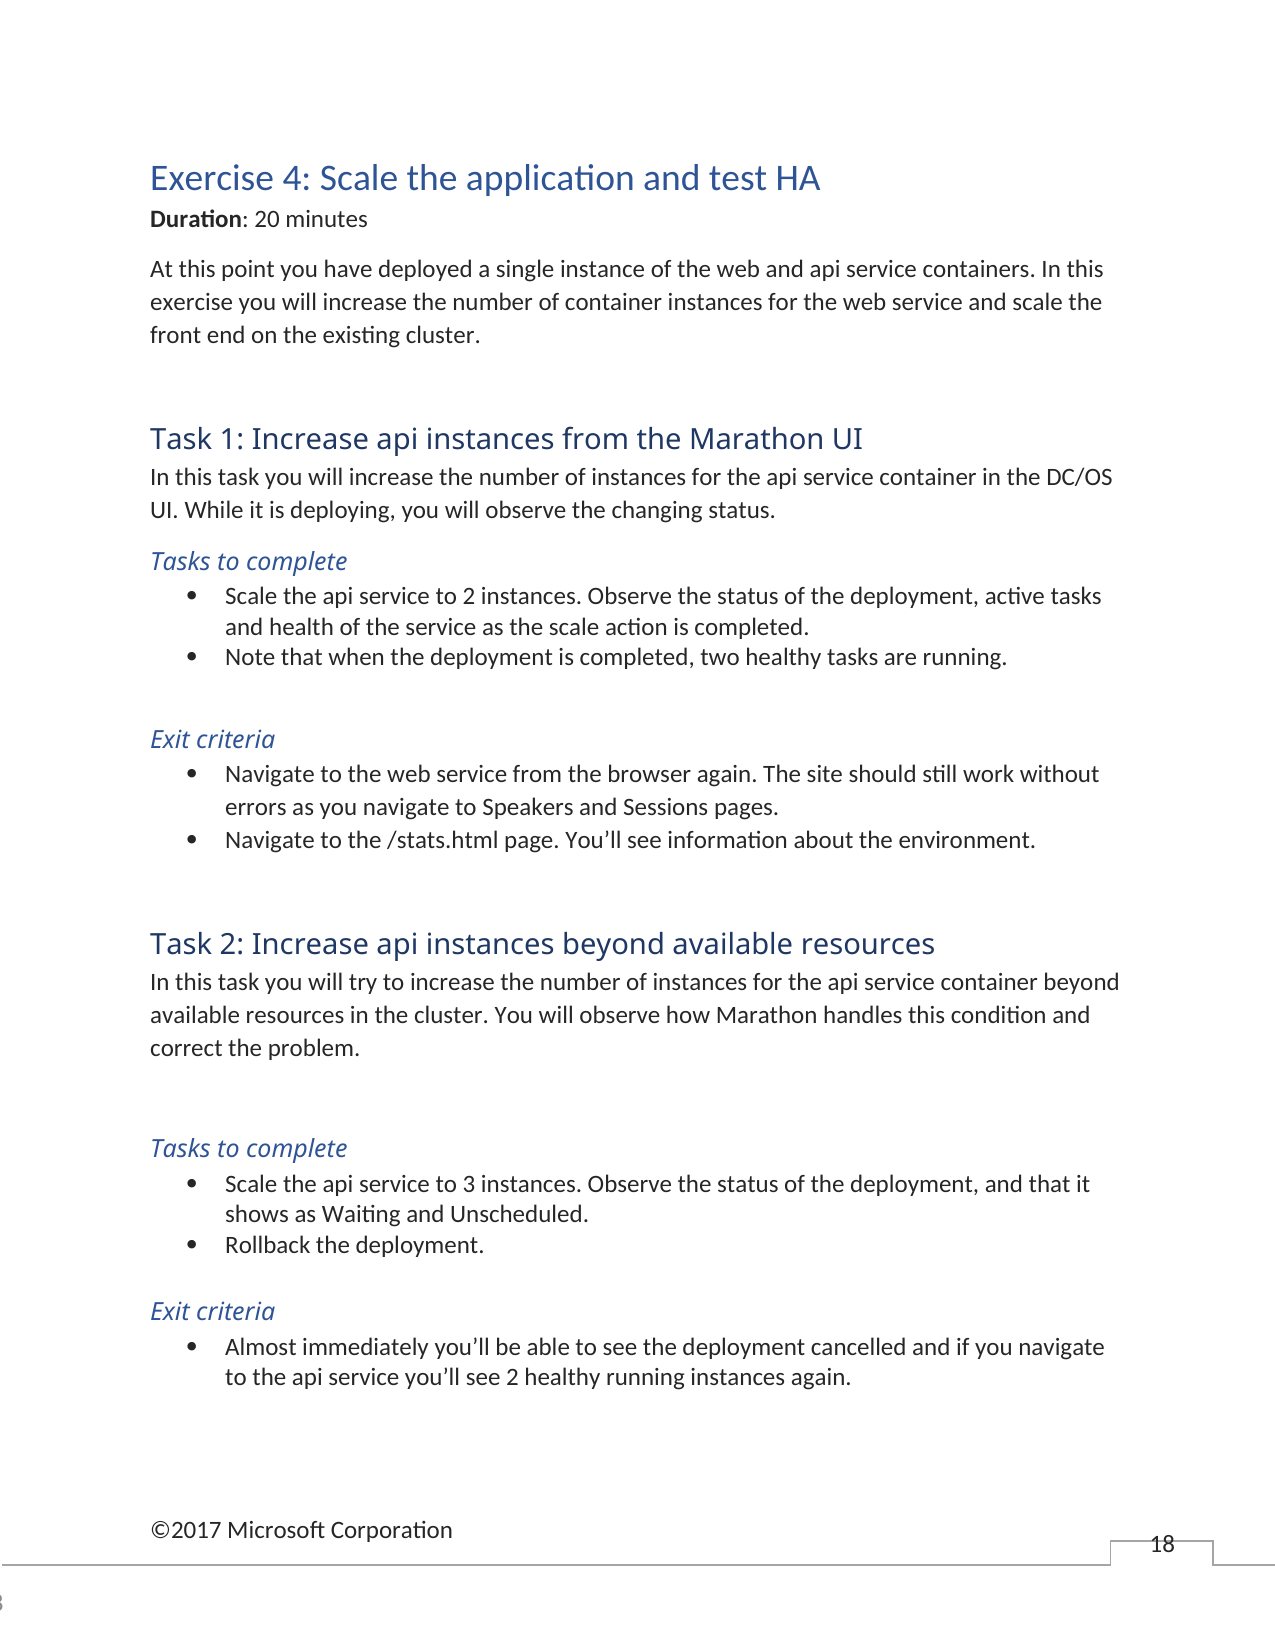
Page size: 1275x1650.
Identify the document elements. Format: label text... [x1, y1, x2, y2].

list Navigate to the /stats.html page. You’ll see information about the environment. [187, 824, 1125, 854]
subtitle Task 2: Increase api instances beyond available resources [150, 923, 1125, 963]
text Duration: 20 minutes [150, 204, 1125, 234]
text At this point you have deployed a single instance of the web and api service containers. In this exercise you will increase the number of container instances for the web service and scale the front end on the existing cluster. [150, 253, 1125, 349]
subtitle Exit criteria [150, 721, 1125, 756]
subtitle Tasks to complete [150, 1131, 1125, 1165]
subtitle Exercise 4: Scale the application and test HA [150, 154, 1125, 200]
list Scale the api service to 2 instances. Observe the status of the deployment, active tasks and health of the service as the scale action is completed. [187, 580, 1125, 641]
text In this task you will increase the number of instances for the api service container in the DC/OS UI. While it is deploying, you will observe the changing status. [150, 461, 1125, 524]
text In this task you will try to increase the number of instances for the api service container beyond available resources in the cluster. You will observe how Marathon handles this condition and correct the problem. [150, 966, 1125, 1062]
list Note that when the deployment is completed, two healthy tasks are running. [187, 641, 1125, 672]
list Navigate to the web service from the browser again. The site should still work without errors as you navigate to Speakers and Sessions pages. [187, 758, 1125, 822]
subtitle Tasks to complete [150, 543, 1125, 578]
list Rollback the deployment. [187, 1229, 1125, 1259]
list Scale the api service to 3 instances. Observe the status of the deployment, and that it shows as Waiting and Unscheduled. [187, 1168, 1125, 1229]
subtitle Task 1: Increase api instances from the Marathon UI [150, 418, 1125, 458]
list Almost immediately you’ll be able to see the deployment cancelled and if you navigate to the api service you’ll see 2 healthy running instances again. [187, 1331, 1125, 1392]
subtitle Exit criteria [150, 1294, 1125, 1328]
